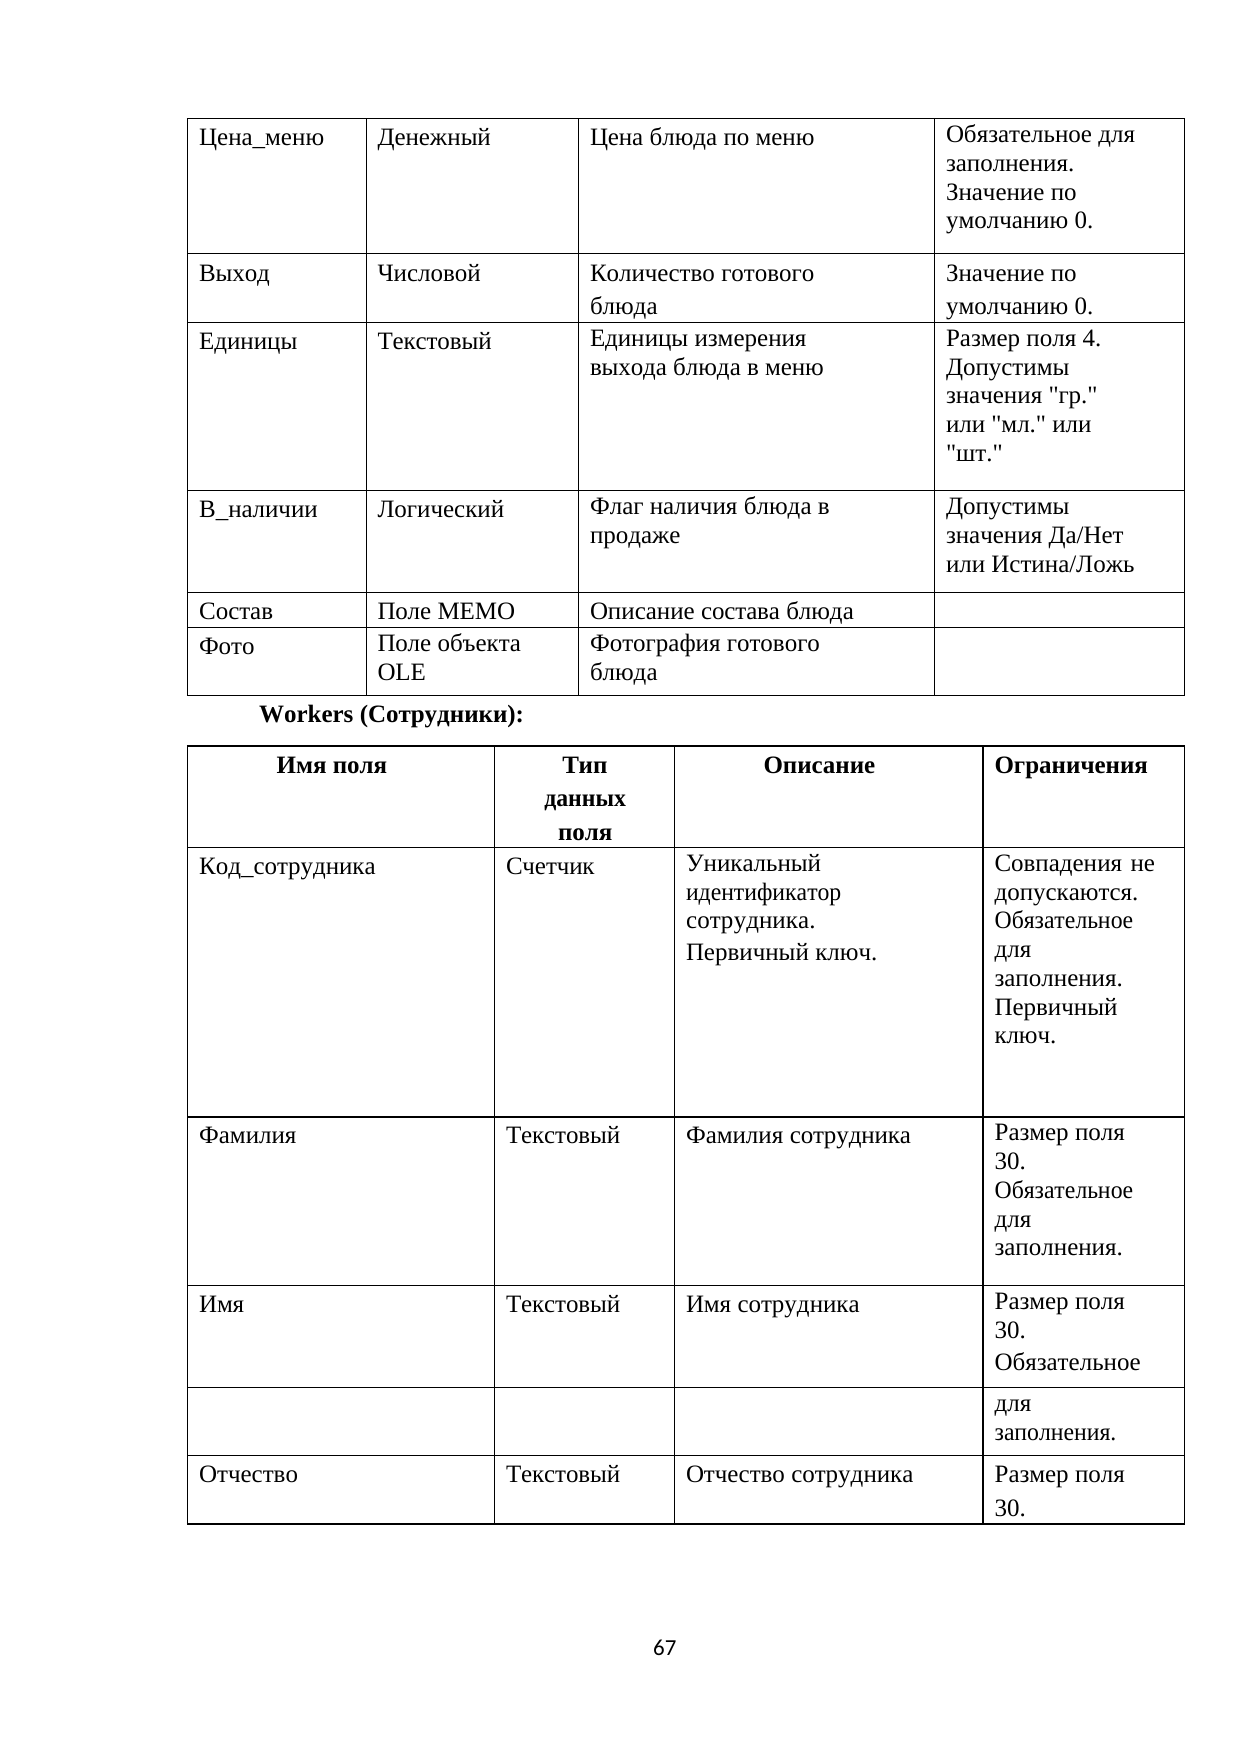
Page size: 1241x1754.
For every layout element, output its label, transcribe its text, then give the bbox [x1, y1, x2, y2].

table_cell Флаг наличия блюда в продаже [579, 491, 934, 592]
table_cell Описание состава блюда [579, 593, 934, 627]
table_cell Текстовый [495, 1456, 674, 1523]
table_header Ограничения [984, 747, 1184, 847]
table_cell [188, 1388, 494, 1455]
table_cell Фамилия [188, 1118, 494, 1285]
table_cell Допустимы значения Да/Нет или Истина/Ложь [935, 491, 1184, 592]
text Workers (Сотрудники): [259, 696, 1038, 729]
table_cell Цена_меню [188, 119, 366, 253]
table_cell Поле МЕМО [367, 593, 578, 627]
table_cell Единицы [188, 323, 366, 490]
table_cell Фотография готового блюда [579, 628, 934, 695]
table_cell Имя [188, 1286, 494, 1387]
table_cell Фамилия сотрудника [675, 1118, 982, 1285]
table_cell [984, 1118, 1184, 1285]
table_cell Код_сотрудника [188, 848, 494, 1116]
table_cell Уникальный идентификатор сотрудника. Первичный ключ. [675, 848, 982, 1116]
table_cell Количество готового блюда [579, 254, 934, 322]
table_cell Денежный [367, 119, 578, 253]
table_header Описание [675, 747, 982, 847]
table_cell Счетчик [495, 848, 674, 1116]
table_cell [495, 1388, 674, 1455]
table_cell Единицы измерения выхода блюда в меню [579, 323, 934, 490]
table_cell Состав [188, 593, 366, 627]
table_cell для заполнения. [984, 1388, 1184, 1455]
table_cell Обязательное для заполнения. Значение по умолчанию 0. [935, 119, 1184, 253]
table_cell [935, 593, 1184, 627]
table_cell Поле объекта OLE [367, 628, 578, 695]
table_cell Размер поля 30. Обязательное [984, 1286, 1184, 1387]
picture [186, 696, 1054, 745]
table_header Имя поля [188, 747, 494, 847]
table_cell Цена блюда по меню [579, 119, 934, 253]
table_cell Логический [367, 491, 578, 592]
table_cell Имя сотрудника [675, 1286, 982, 1387]
table_cell Числовой [367, 254, 578, 322]
table_cell [935, 628, 1184, 695]
table_cell Выход [188, 254, 366, 322]
table_header Тип данных поля [495, 747, 674, 847]
table_cell Совпадения не допускаются. Обязательное для заполнения. Первичный ключ. [984, 848, 1184, 1116]
table_cell Текстовый [495, 1118, 674, 1285]
table_cell Отчество [188, 1456, 494, 1523]
table_cell Размер поля 30. [984, 1456, 1184, 1523]
table_cell Фото [188, 628, 366, 695]
table_cell Значение по умолчанию 0. [935, 254, 1184, 322]
table_cell Размер поля 4. Допустимы значения "гр." или "мл." или "шт." [935, 323, 1184, 490]
table_cell В_наличии [188, 491, 366, 592]
table_cell Текстовый [495, 1286, 674, 1387]
table_cell Текстовый [367, 323, 578, 490]
table_cell Отчество сотрудника [675, 1456, 982, 1523]
table_cell [675, 1388, 982, 1455]
